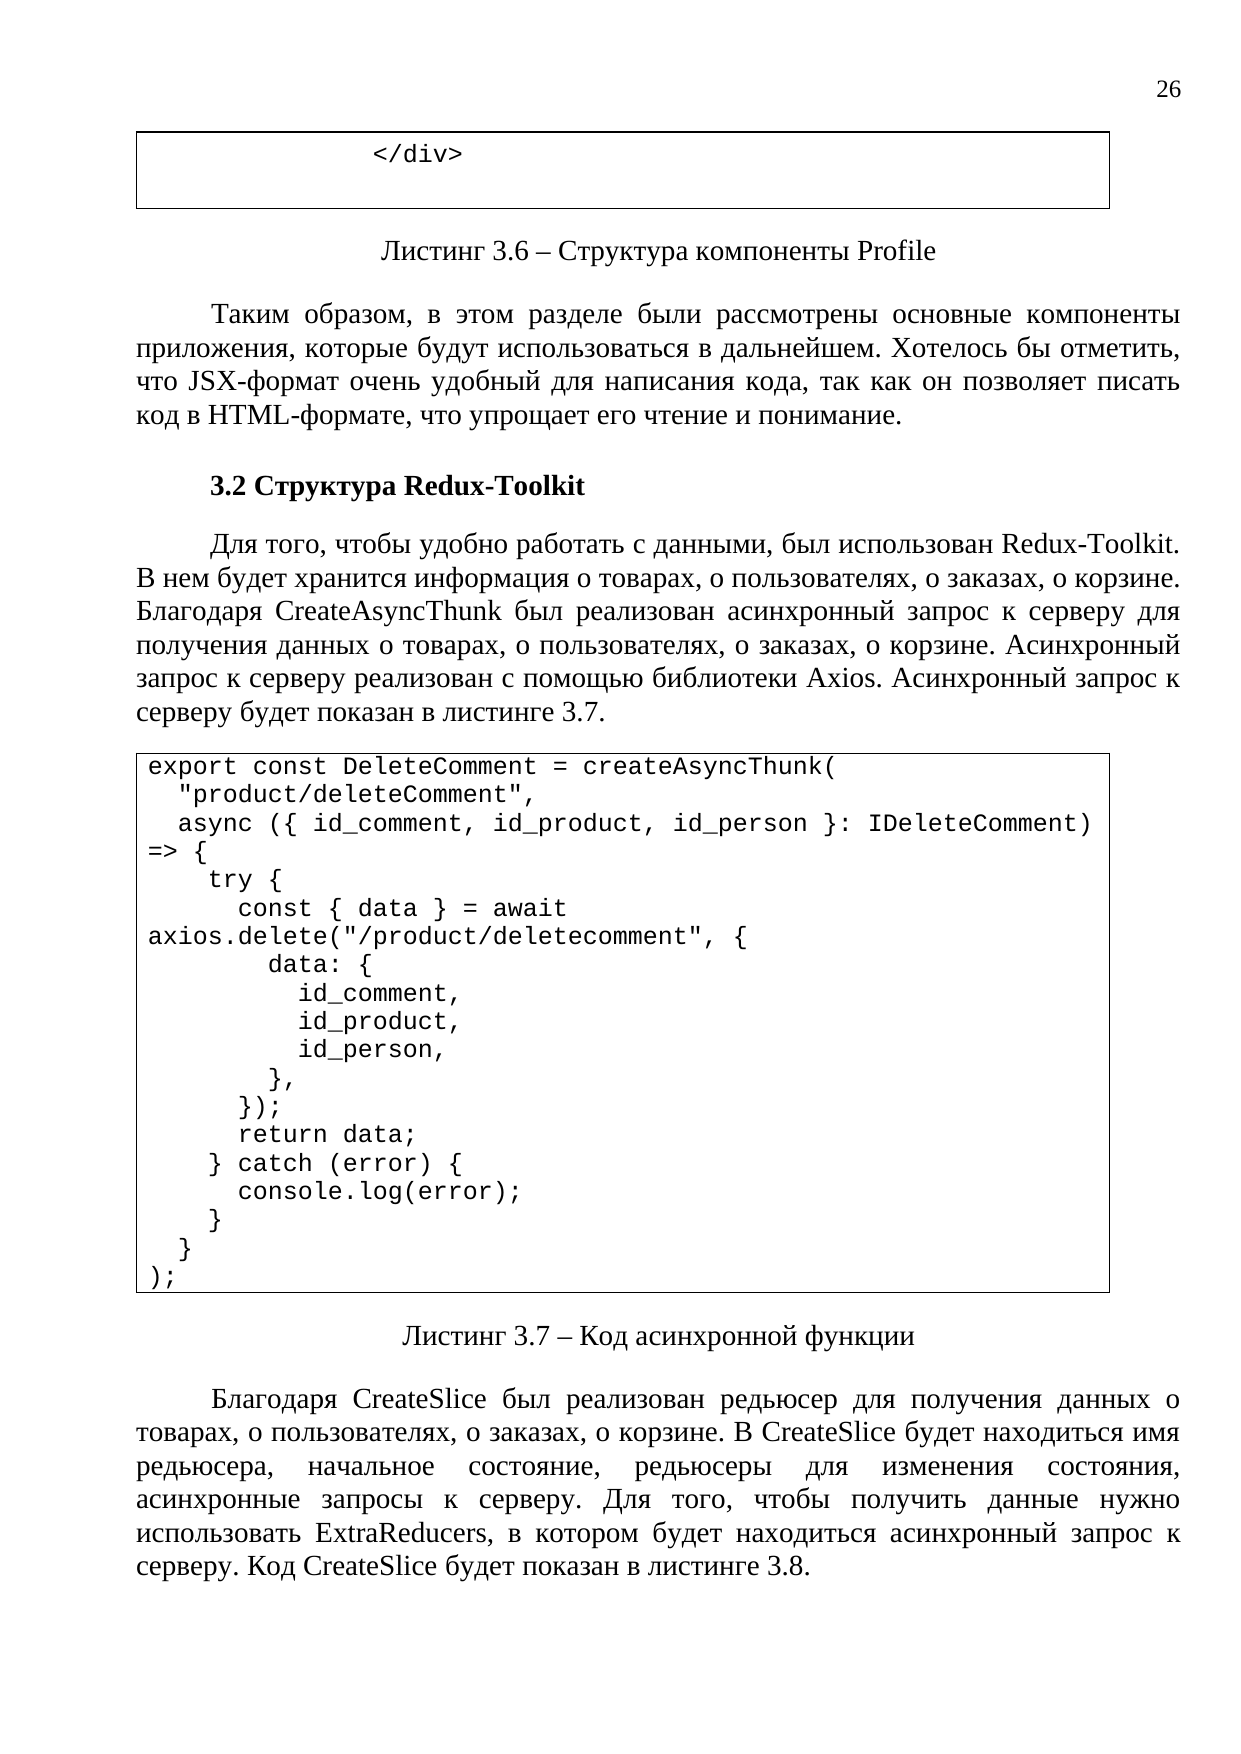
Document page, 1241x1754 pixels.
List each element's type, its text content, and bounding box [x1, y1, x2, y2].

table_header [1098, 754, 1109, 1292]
text Таким образом, в этом разделе были рассмотрены основные компоненты приложения, которые будут использоваться в дальнейшем. Хотелось бы отметить, что JSX-формат очень удобный для написания кода, так как он позволяет писать код в HTML-формате, что упрощает его чтение и понимание. [136, 296, 1181, 430]
text Листинг 3.7 – Код асинхронной функции [136, 1318, 1181, 1352]
subtitle 3.2 Структура Redux-Toolkit [136, 468, 1181, 501]
text Листинг 3.6 – Структура компоненты Profile [136, 233, 1181, 267]
text Для того, чтобы удобно работать с данными, был использован Redux-Toolkit. В нем будет хранится информация о товарах, о пользователях, о заказах, о корзине. Благодаря CreateAsyncThunk был реализован асинхронный запрос к серверу для получения данных о товарах, о пользователях, о заказах, о корзине. Асинхронный запрос к серверу реализован с помощью библиотеки Axios. Асинхронный запрос к серверу будет показан в листинге 3.7. [136, 526, 1181, 728]
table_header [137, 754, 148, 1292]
text Благодаря CreateSlice был реализован редьюсер для получения данных о товарах, о пользователях, о заказах, о корзине. В CreateSlice будет находиться имя редьюсера, начальное состояние, редьюсеры для изменения состояния, асинхронные запросы к серверу. Для того, чтобы получить данные нужно использовать ExtraReducers, в котором будет находиться асинхронный запрос к серверу. Код CreateSlice будет показан в листинге 3.8. [136, 1381, 1181, 1582]
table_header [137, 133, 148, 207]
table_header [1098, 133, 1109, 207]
